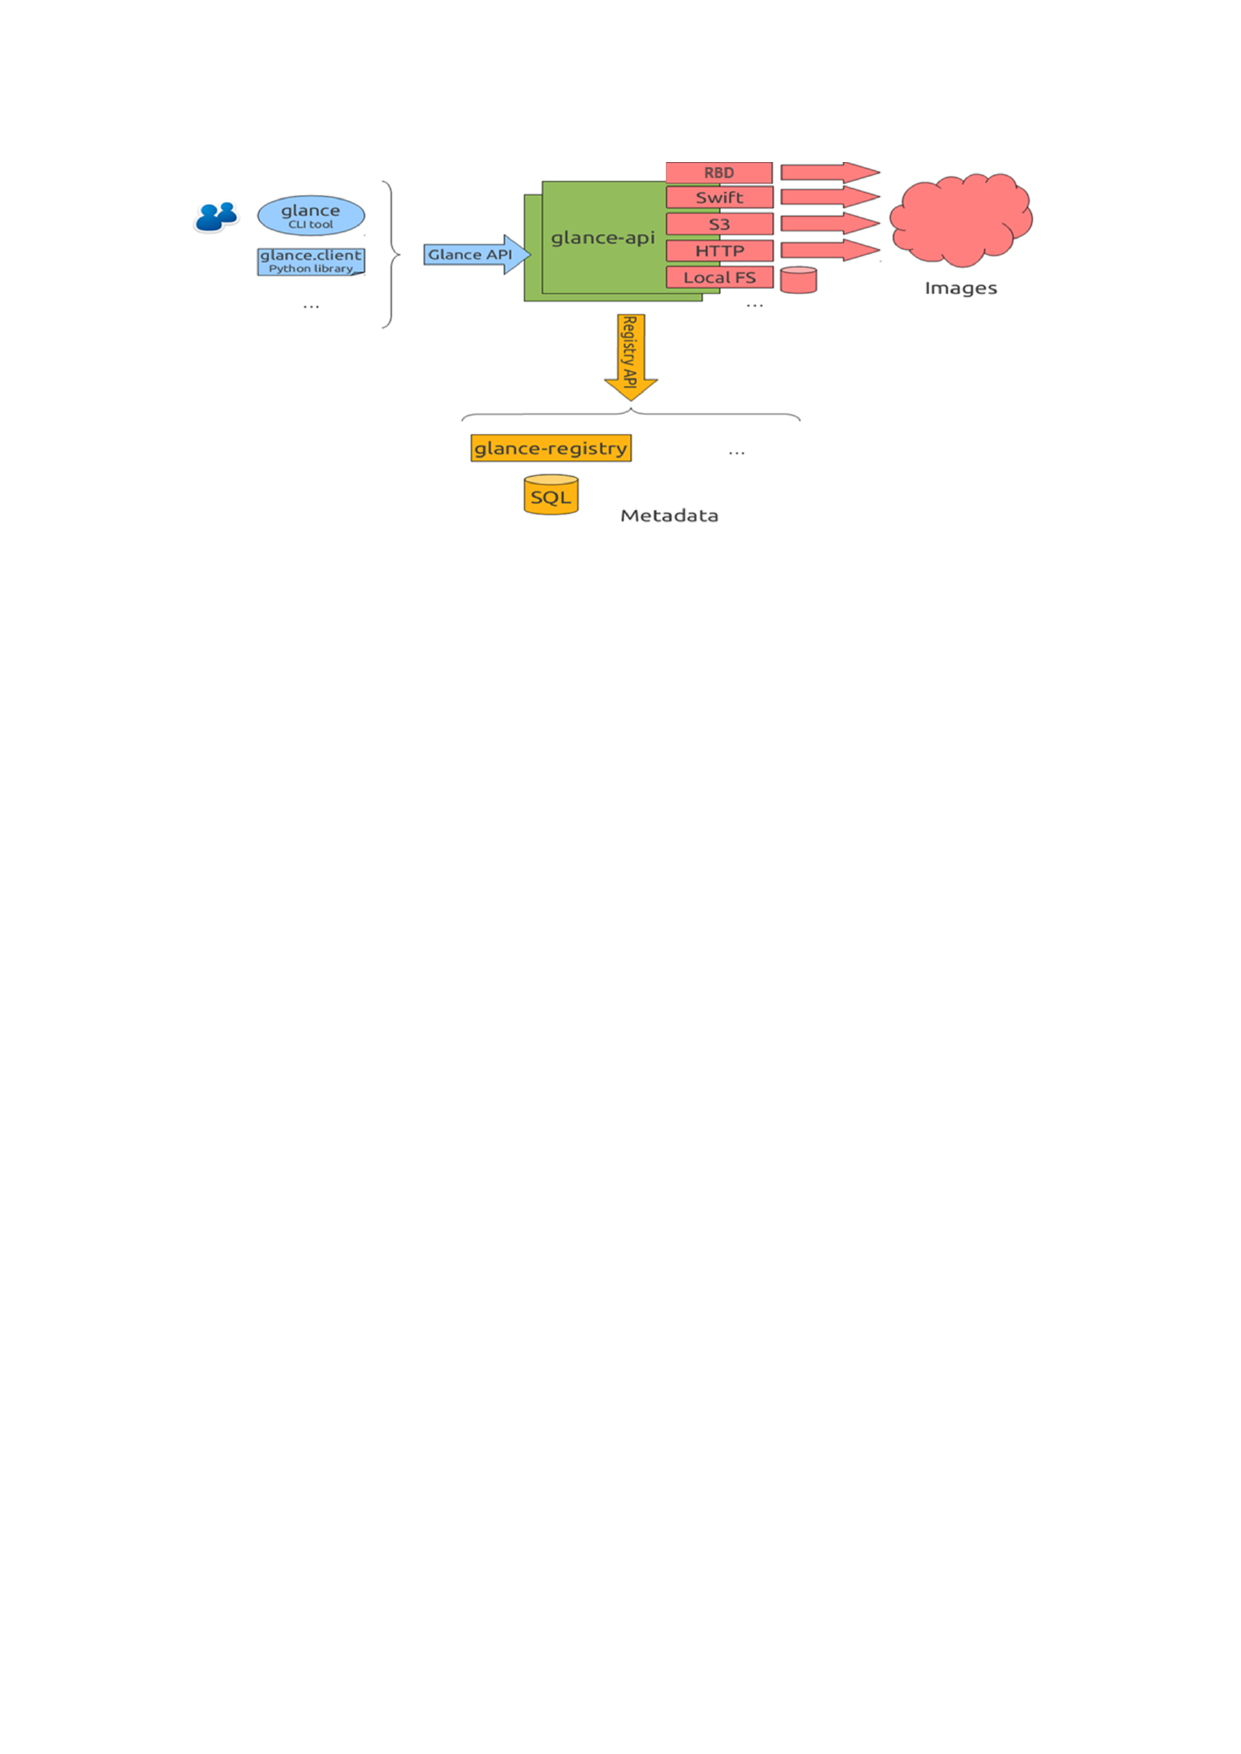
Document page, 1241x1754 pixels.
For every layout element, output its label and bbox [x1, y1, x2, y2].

picture [187, 162, 1052, 534]
